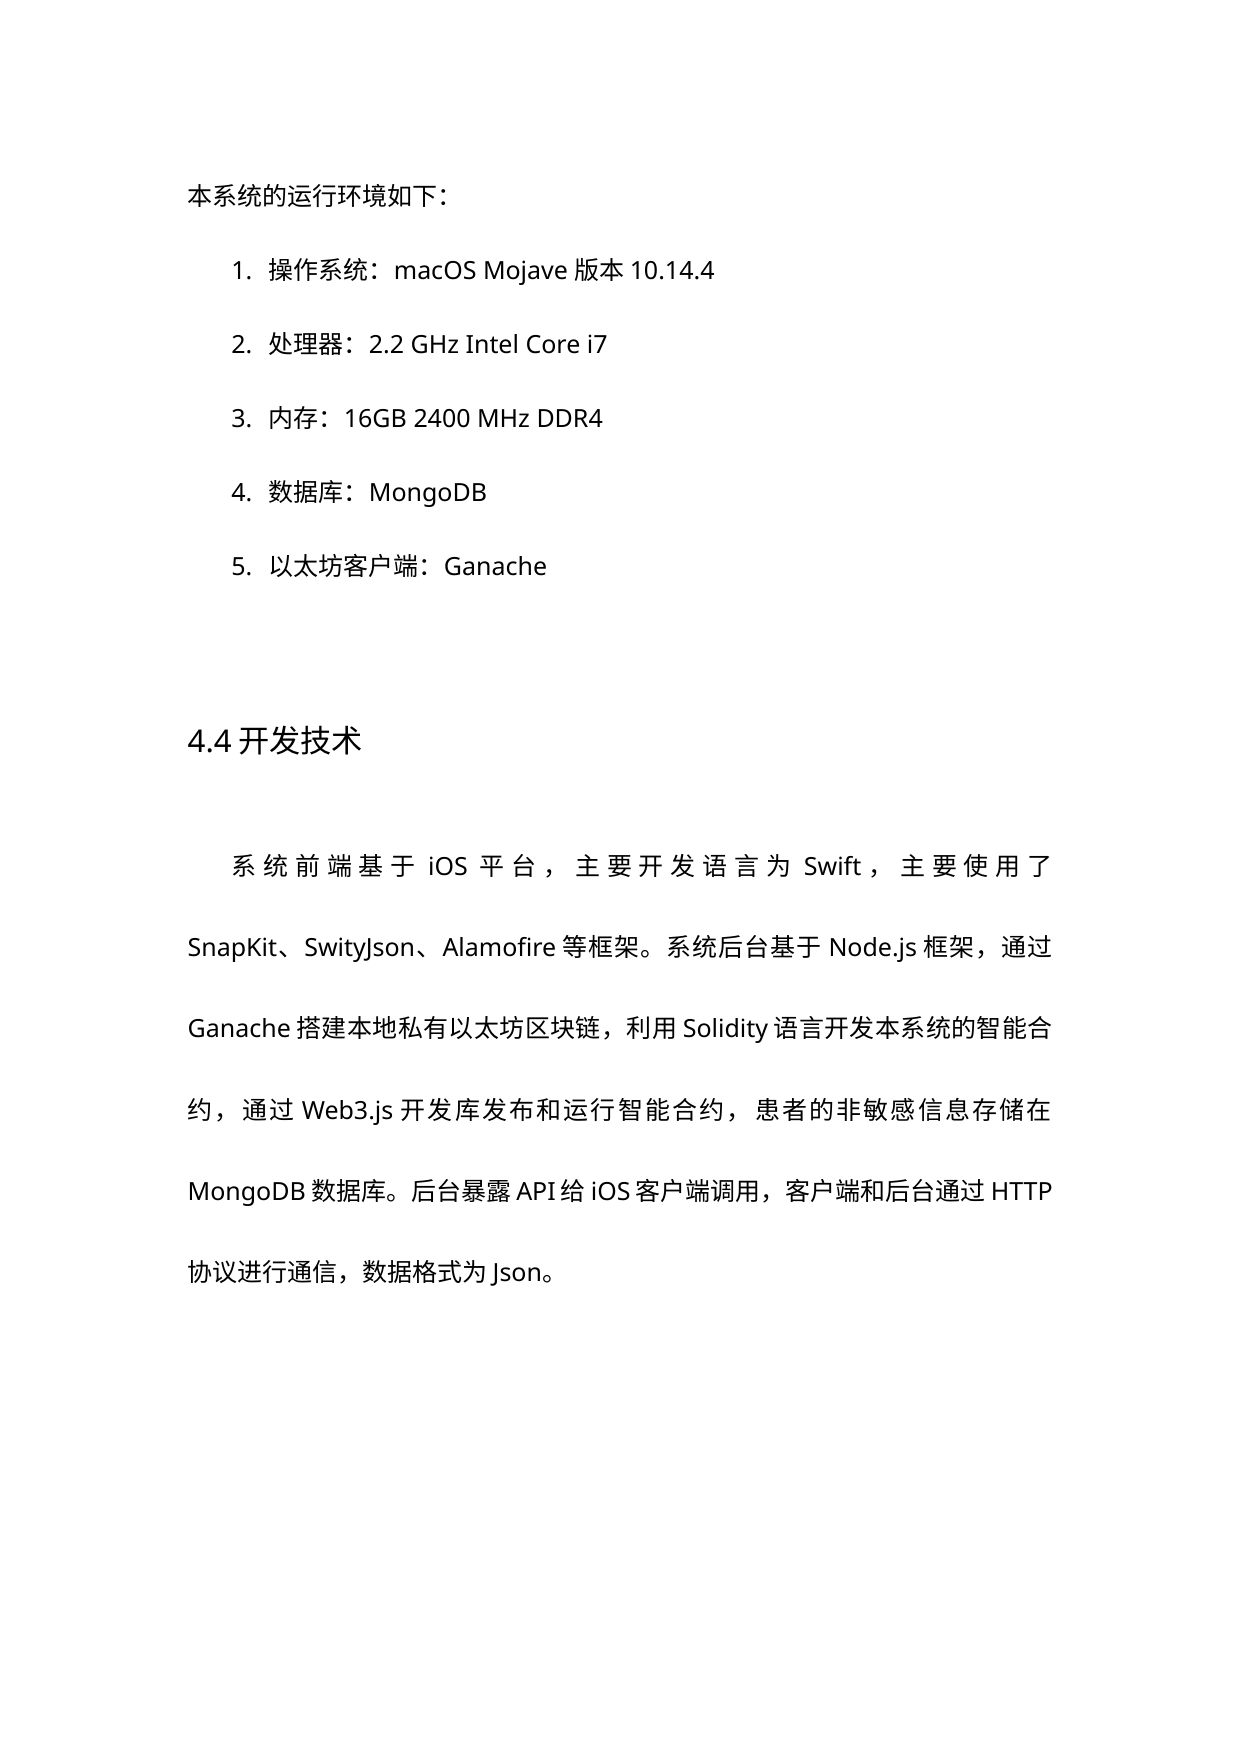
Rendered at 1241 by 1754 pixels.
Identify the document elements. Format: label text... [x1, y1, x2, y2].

list 以太坊客户端：Ganache [231, 532, 1053, 597]
list 内存：16GB 2400 MHz DDR4 [231, 384, 1053, 449]
text 系统前端基于iOS平台，主要开发语言为Swift，主要使用了SnapKit、SwityJson、Alamofire等框架。系统后台基于Node.js框架，通过Ganache搭建本地私有以太坊区块链，利用Solidity语言开发本系统的智能合约，通过Web3.js开发库发布和运行智能合约，患者的非敏感信息存储在MongoDB数据库。后台暴露API给iOS客户端调用，客户端和后台通过HTTP协议进行通信，数据格式为Json。 [187, 832, 1053, 1303]
list 处理器：2.2 GHz Intel Core i7 [231, 310, 1053, 375]
text 本系统的运行环境如下： [187, 162, 1053, 227]
subtitle 4.4开发技术 [187, 707, 1053, 772]
list 数据库：MongoDB [231, 458, 1053, 523]
list 操作系统：macOS Mojave 版本10.14.4 [231, 236, 1053, 301]
